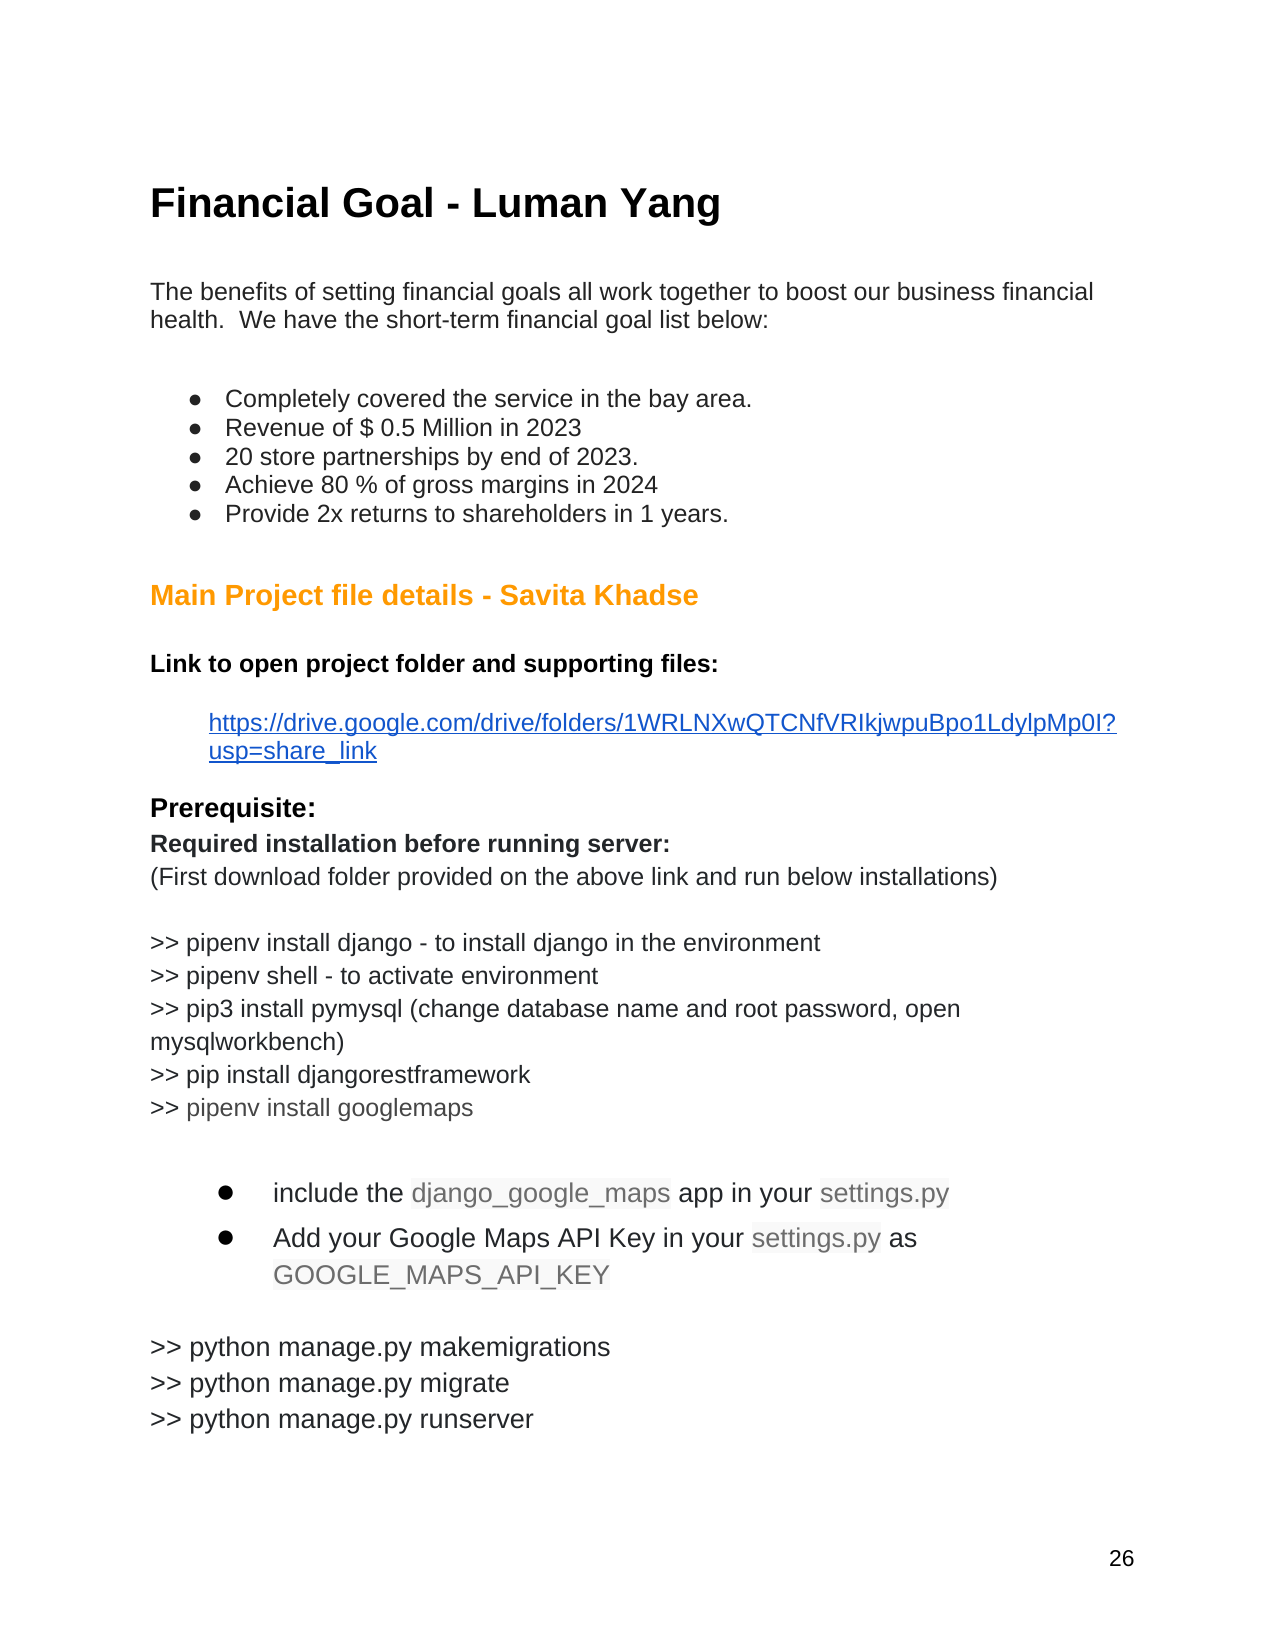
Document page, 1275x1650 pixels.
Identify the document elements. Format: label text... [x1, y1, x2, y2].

text Prerequisite: [150, 790, 1134, 823]
text The benefits of setting financial goals all work together to boost our business financial health. We have the short-term financial goal list below: [150, 277, 1134, 334]
text >> python manage.py migrate [150, 1367, 1134, 1398]
text Link to open project folder and supporting files: [150, 649, 1134, 678]
list Achieve 80 % of gross margins in 2024 [187, 470, 1134, 499]
list Completely covered the service in the bay area. [187, 384, 1134, 413]
text >> pip3 install pymysql (change database name and root password, open mysqlworkbench) [150, 994, 1134, 1055]
text https://drive.google.com/drive/folders/1WRLNXwQTCNfVRIkjwpuBpo1LdylpMp0I?usp=share_link [208, 707, 1134, 765]
text Main Project file details - Savita Khadse [150, 578, 1134, 611]
text >> python manage.py makemigrations [150, 1331, 1134, 1362]
text Required installation before running server: [150, 828, 1134, 857]
text >> pipenv install django - to install django in the environment [150, 928, 1134, 956]
list Provide 2x returns to shareholders in 1 years. [187, 499, 1134, 528]
text >> python manage.py runserver [150, 1403, 1134, 1434]
text >> pipenv install googlemaps [150, 1093, 1134, 1121]
text (First download folder provided on the above link and run below installations) [150, 862, 1134, 890]
list Add your Google Maps API Key in your settings.py as GOOGLE_MAPS_API_KEY [235, 1216, 1134, 1290]
list Revenue of $ 0.5 Million in 2023 [187, 413, 1134, 442]
list 20 store partnerships by end of 2023. [187, 442, 1134, 470]
list include the django_google_maps app in your settings.py [235, 1172, 1134, 1210]
text >> pipenv shell - to activate environment [150, 961, 1134, 989]
text >> pip install djangorestframework [150, 1060, 1134, 1088]
text Financial Goal - Luman Yang [150, 179, 1134, 227]
